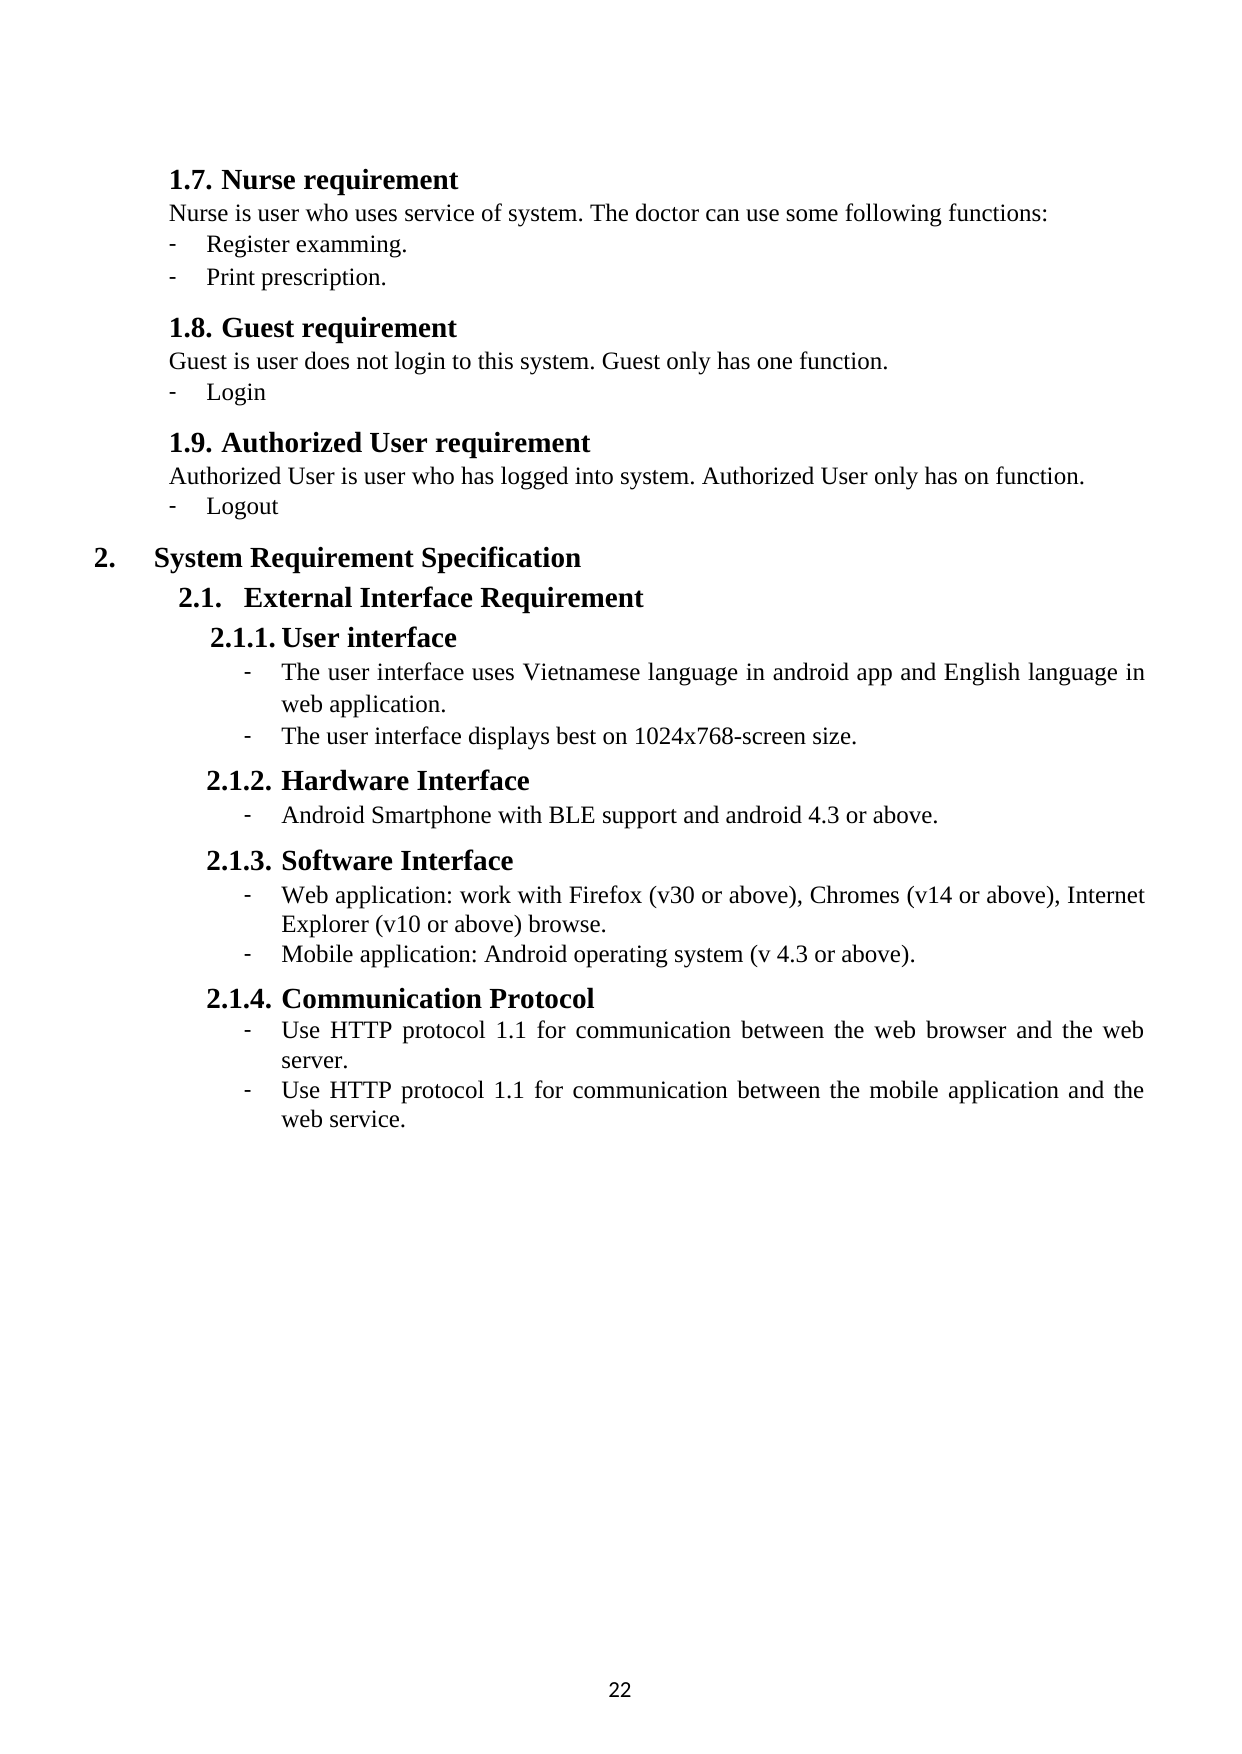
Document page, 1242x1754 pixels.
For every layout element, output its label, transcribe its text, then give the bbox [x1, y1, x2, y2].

subtitle External Interface Requirement [169, 580, 1146, 614]
list Print prescription. [169, 261, 1146, 291]
list The user interface uses Vietnamese language in android app and English language in web application. [244, 657, 1146, 718]
list Logout [169, 490, 1146, 521]
list Login [169, 376, 1146, 407]
list Mobile application: Android operating system (v 4.3 or above). [244, 938, 1146, 968]
subtitle Hardware Interface [206, 763, 1146, 797]
list Nurse is user who uses service of system. The doctor can use some following functions: [169, 198, 1146, 227]
list Use HTTP protocol 1.1 for communication between the mobile application and the web service. [244, 1074, 1146, 1133]
subtitle Authorized User requirement [169, 425, 1146, 459]
subtitle Nurse requirement [169, 162, 1146, 196]
subtitle System Requirement Specification [94, 540, 1146, 573]
list Web application: work with Firefox (v30 or above), Chromes (v14 or above), Internet Explorer (v10 or above) browse. [244, 879, 1146, 938]
text Guest is user does not login to this system. Guest only has one function. [169, 346, 1146, 375]
text Authorized User is user who has logged into system. Authorized User only has on function. [169, 461, 1146, 490]
list Use HTTP protocol 1.1 for communication between the web browser and the web server. [244, 1014, 1146, 1074]
subtitle Guest requirement [169, 310, 1146, 343]
list Register examming. [169, 228, 1146, 259]
subtitle Software Interface [206, 843, 1146, 876]
subtitle Communication Protocol [206, 981, 1146, 1014]
list Android Smartphone with BLE support and android 4.3 or above. [244, 799, 1146, 830]
list The user interface displays best on 1024x768-screen size. [244, 720, 1146, 751]
subtitle User interface [210, 620, 1146, 654]
